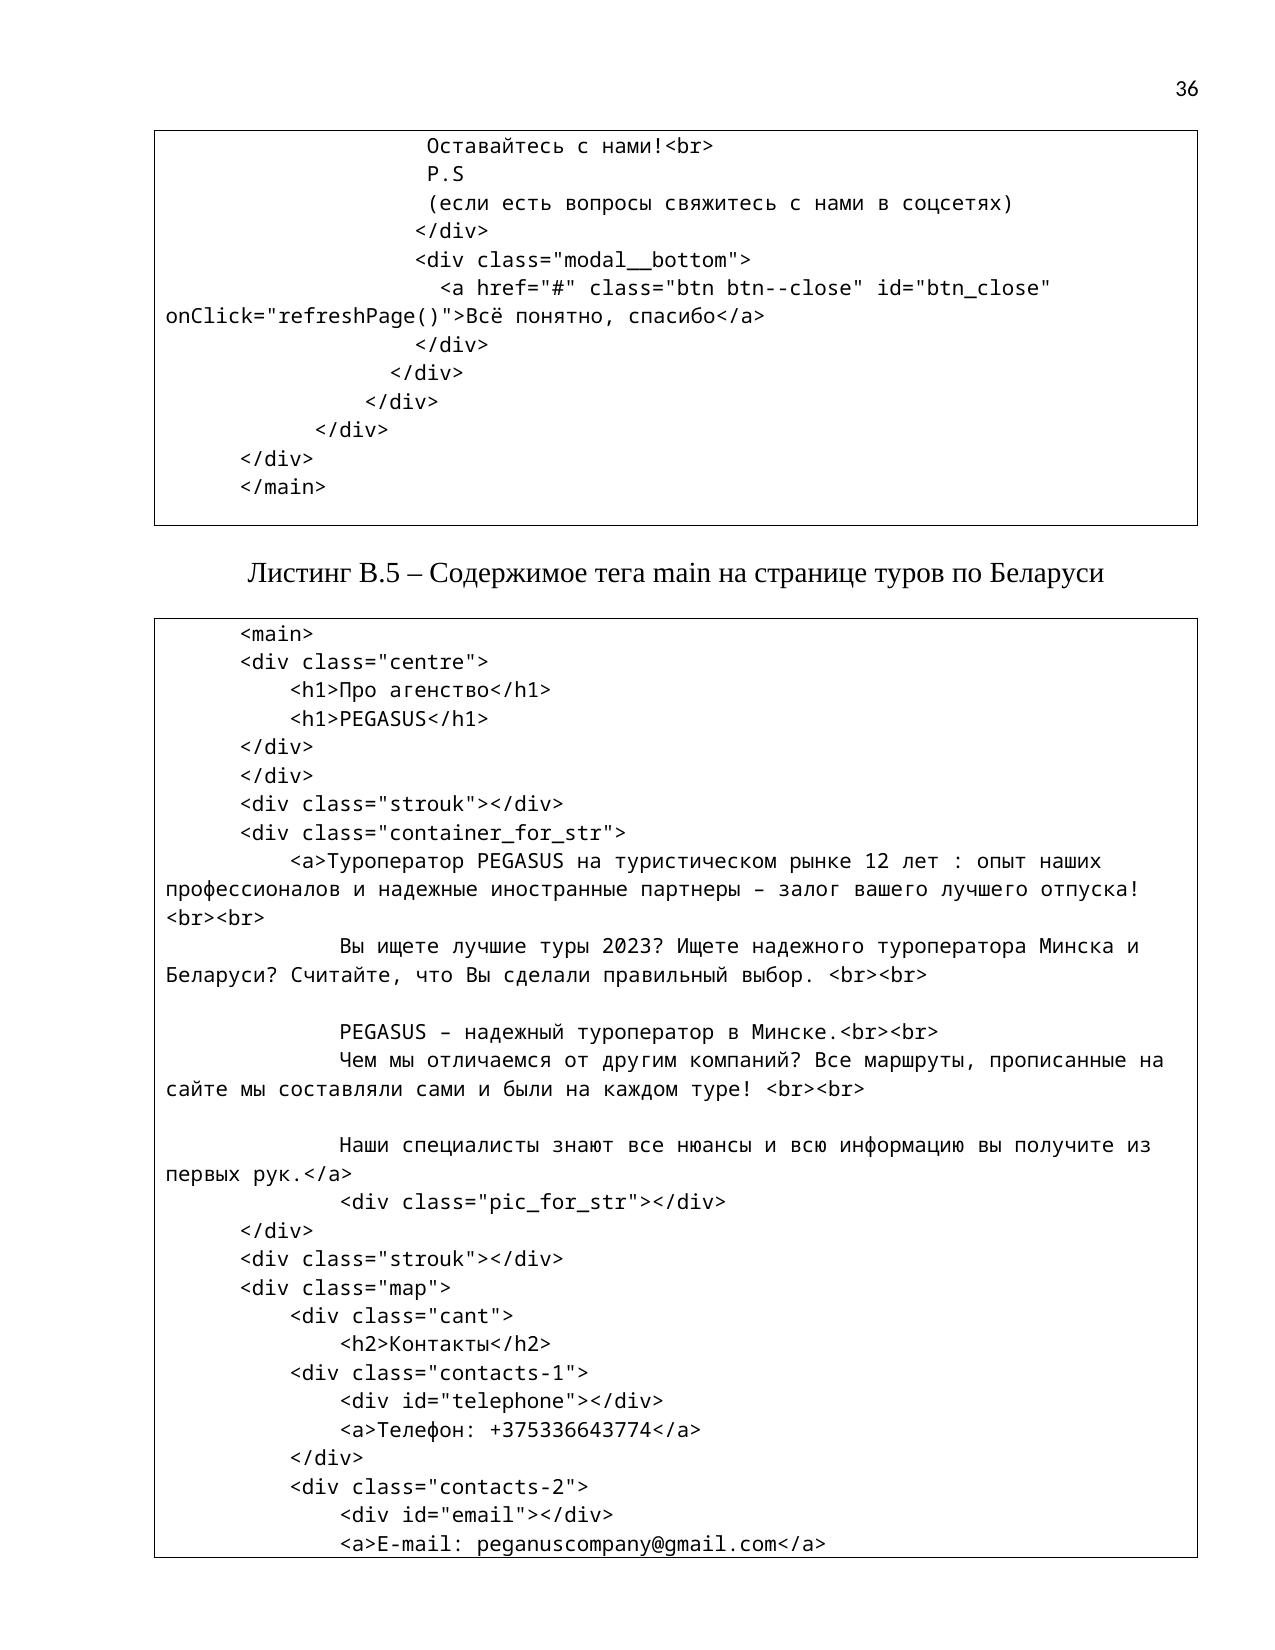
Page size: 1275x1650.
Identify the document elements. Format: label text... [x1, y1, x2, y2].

text Листинг В.5 – Содержимое тега main на странице туров по Беларуси [153, 555, 1198, 588]
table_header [155, 619, 1197, 1557]
